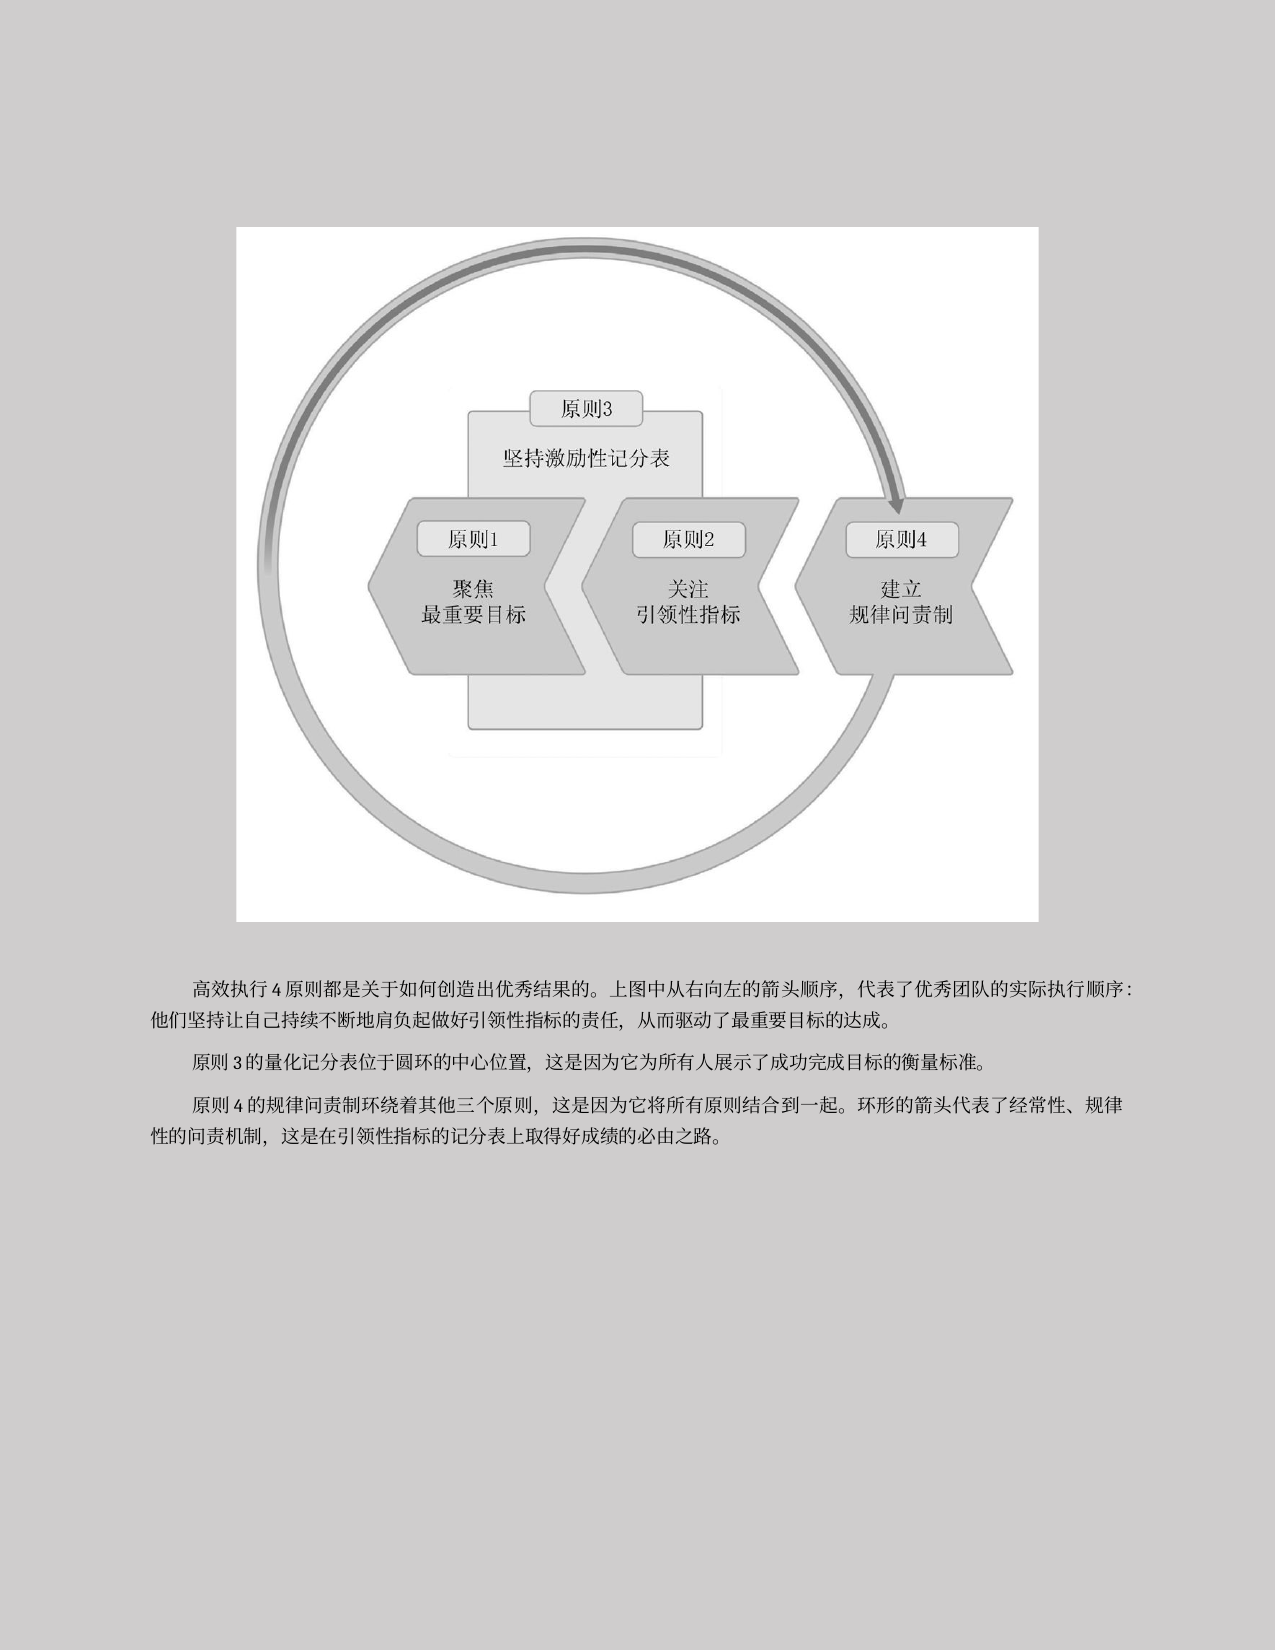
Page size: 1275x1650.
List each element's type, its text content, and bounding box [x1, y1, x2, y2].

text 原则3的量化记分表位于圆环的中心位置，这是因为它为所有人展示了成功完成目标的衡量标准。 [150, 1044, 1125, 1074]
text 原则4的规律问责制环绕着其他三个原则，这是因为它将所有原则结合到一起。环形的箭头代表了经常性、规律性的问责机制，这是在引领性指标的记分表上取得好成绩的必由之路。 [150, 1086, 1125, 1148]
text 高效执行4原则都是关于如何创造出优秀结果的。上图中从右向左的箭头顺序，代表了优秀团队的实际执行顺序：他们坚持让自己持续不断地肩负起做好引领性指标的责任，从而驱动了最重要目标的达成。 [150, 970, 1125, 1032]
picture [236, 227, 1039, 922]
